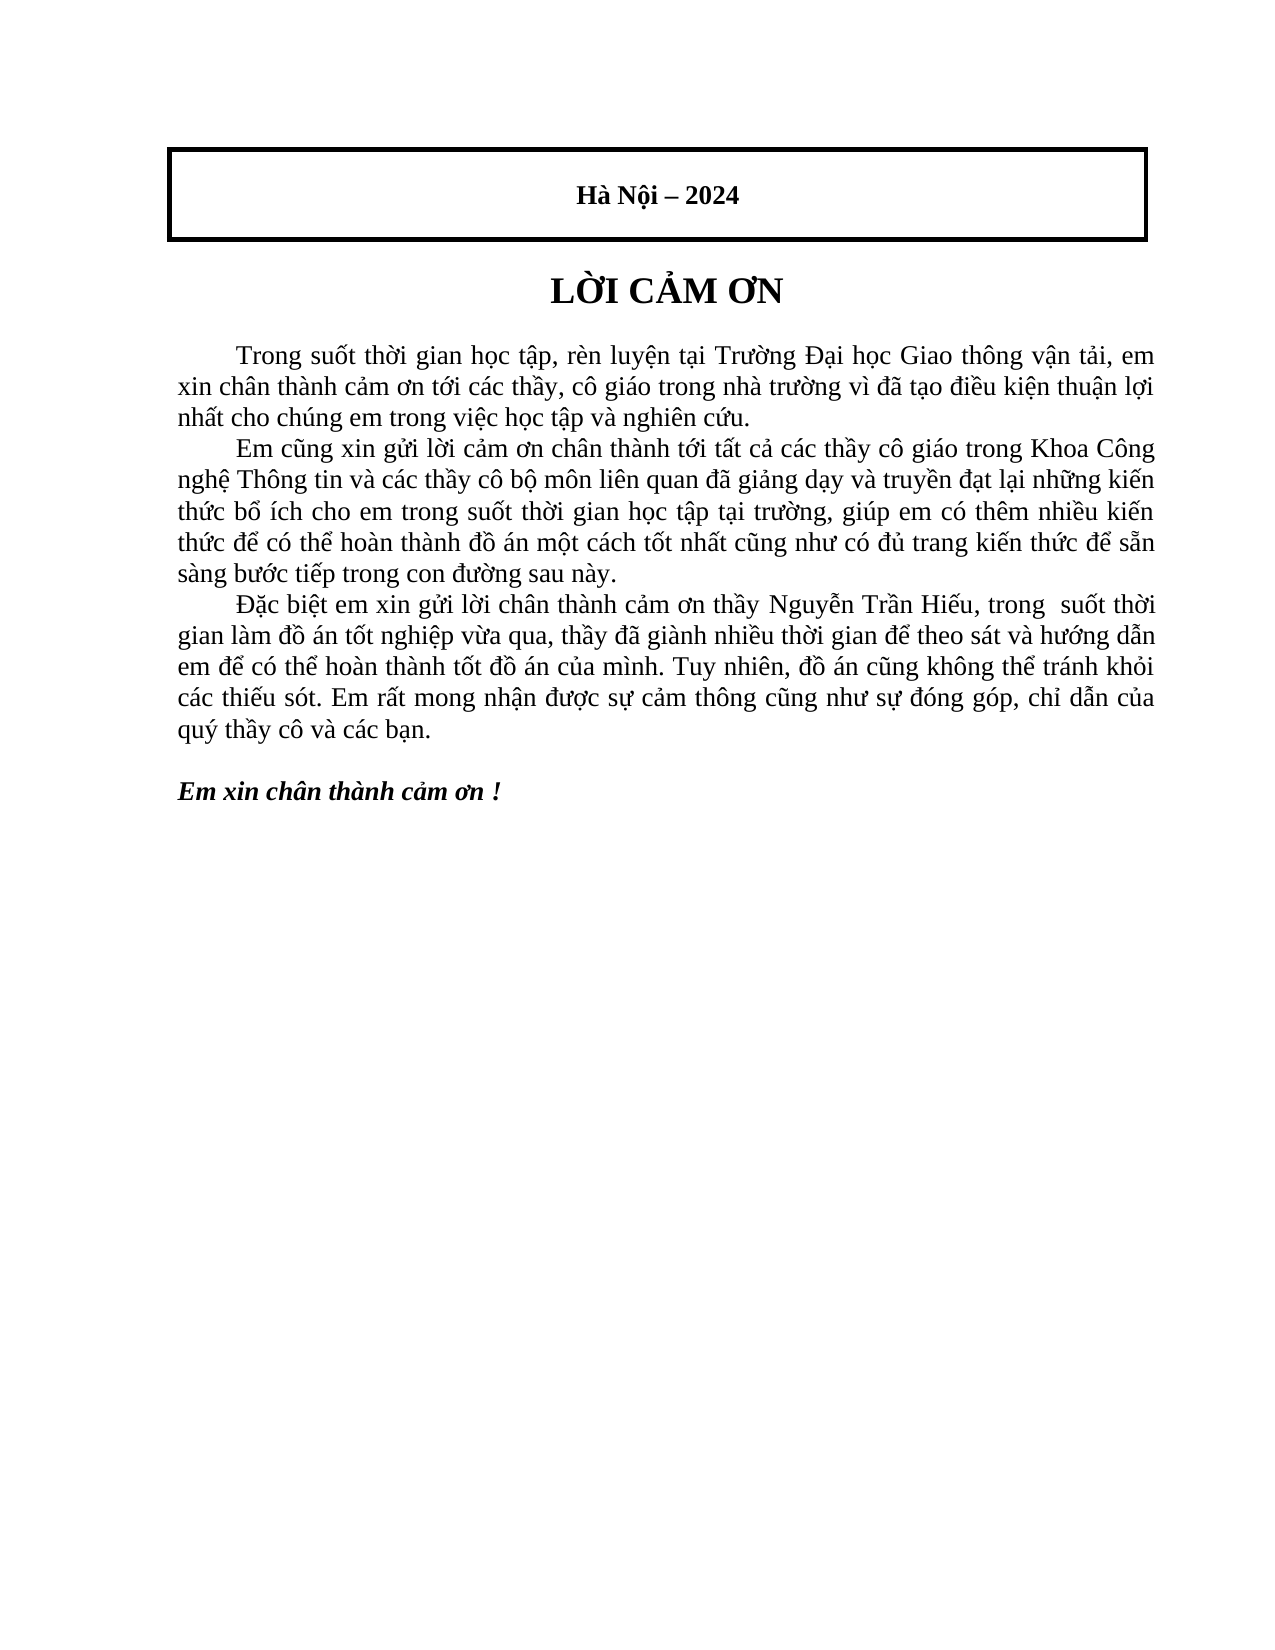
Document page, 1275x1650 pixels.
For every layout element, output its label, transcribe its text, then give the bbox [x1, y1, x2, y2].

text LỜI CẢM ƠN [177, 269, 1156, 312]
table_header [172, 152, 1144, 237]
text Em cũng xin gửi lời cảm ơn chân thành tới tất cả các thầy cô giáo trong Khoa Công nghệ Thông tin và các thầy cô bộ môn liên quan đã giảng dạy và truyền đạt lại những kiến thức bổ ích cho em trong suốt thời gian học tập tại trường, giúp em có thêm nhiều kiến thức để có thể hoàn thành đồ án một cách tốt nhất cũng như có đủ trang kiến thức để sẵn sàng bước tiếp trong con đường sau này. [177, 432, 1156, 588]
text Đặc biệt em xin gửi lời chân thành cảm ơn thầy Nguyễn Trần Hiếu, trong suốt thời gian làm đồ án tốt nghiệp vừa qua, thầy đã giành nhiều thời gian để theo sát và hướng dẫn em để có thể hoàn thành tốt đồ án của mình. Tuy nhiên, đồ án cũng không thể tránh khỏi các thiếu sót. Em rất mong nhận được sự cảm thông cũng như sự đóng góp, chỉ dẫn của quý thầy cô và các bạn. [177, 588, 1156, 744]
text Trong suốt thời gian học tập, rèn luyện tại Trường Đại học Giao thông vận tải, em xin chân thành cảm ơn tới các thầy, cô giáo trong nhà trường vì đã tạo điều kiện thuận lợi nhất cho chúng em trong việc học tập và nghiên cứu. [177, 339, 1156, 432]
text Em xin chân thành cảm ơn ! [177, 775, 1156, 806]
